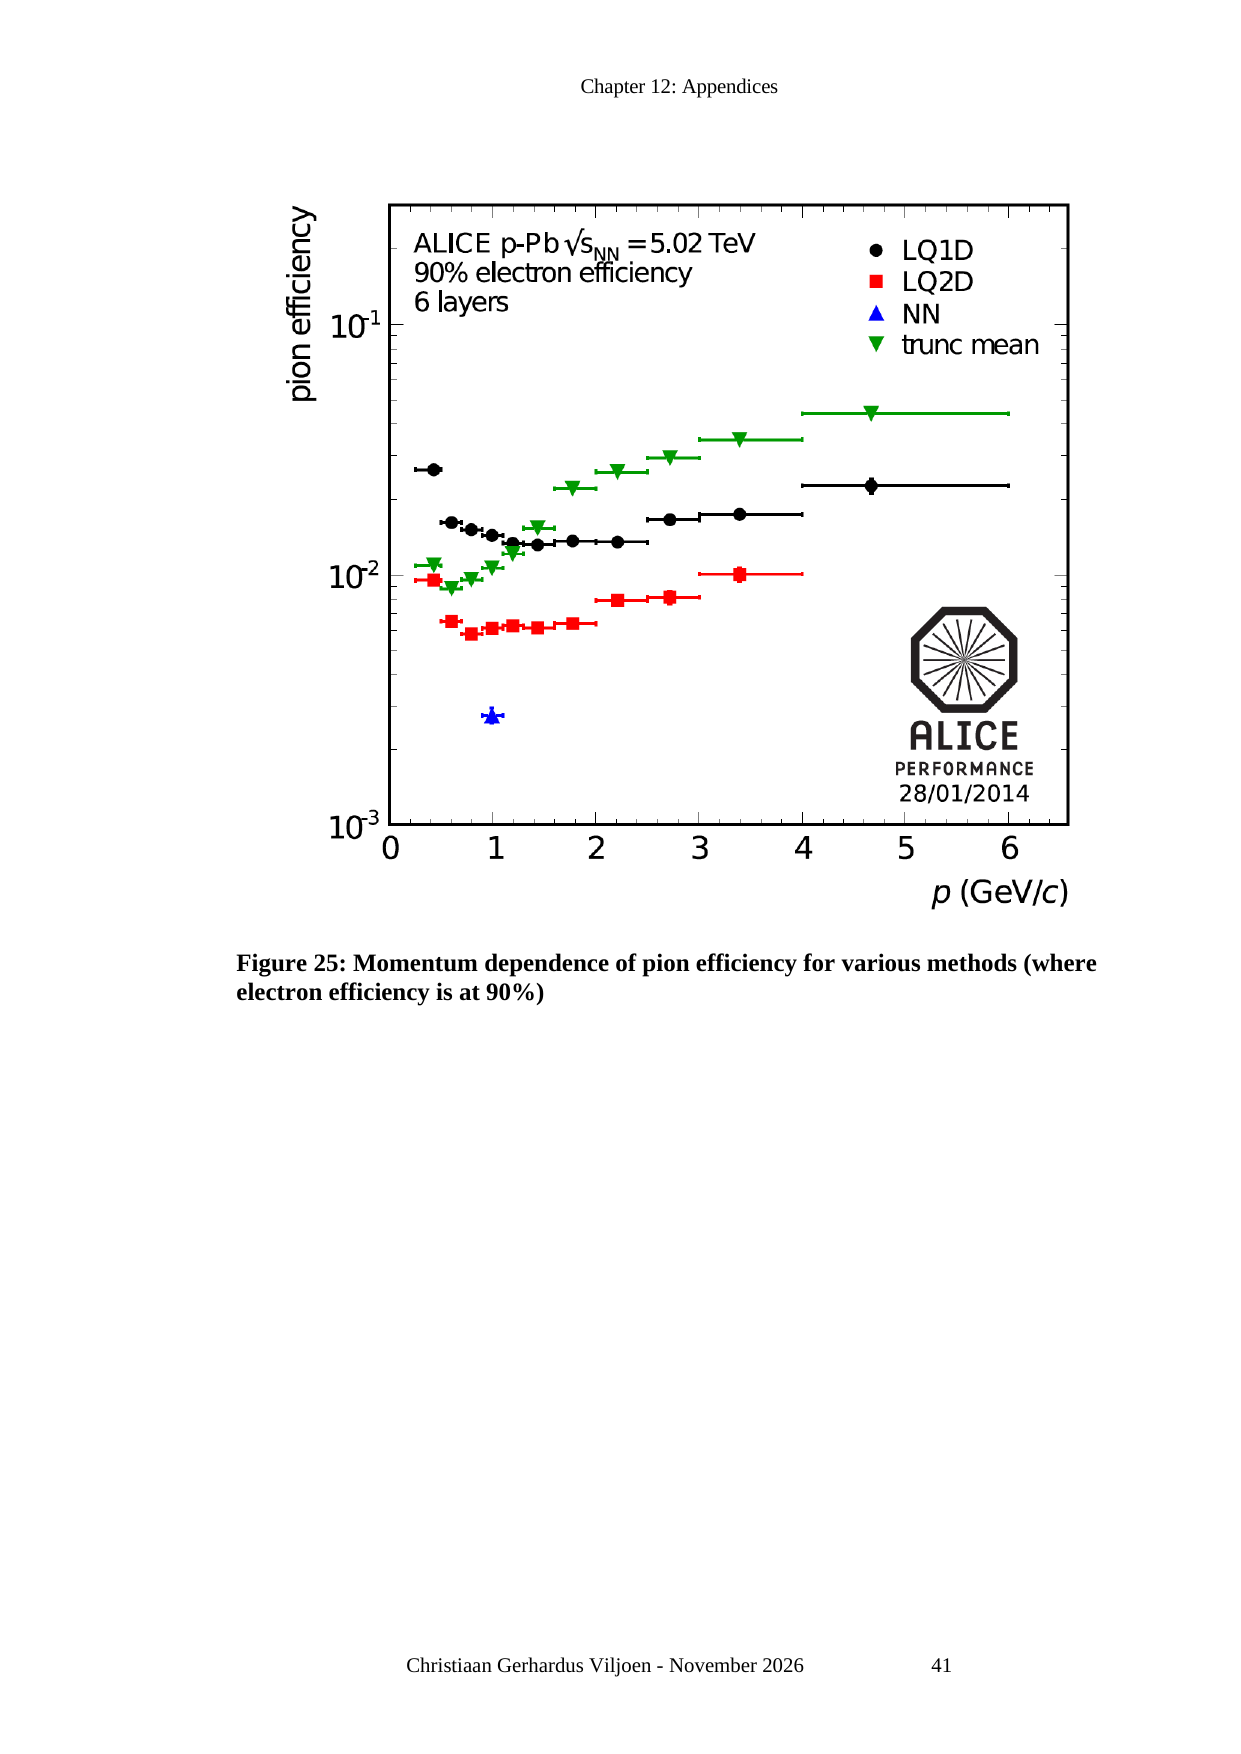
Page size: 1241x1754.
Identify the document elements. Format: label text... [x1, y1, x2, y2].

text Figure 25: Momentum dependence of pion efficiency for various methods (where electron efficiency is at 90%) [236, 948, 1122, 1005]
picture [236, 135, 1123, 948]
